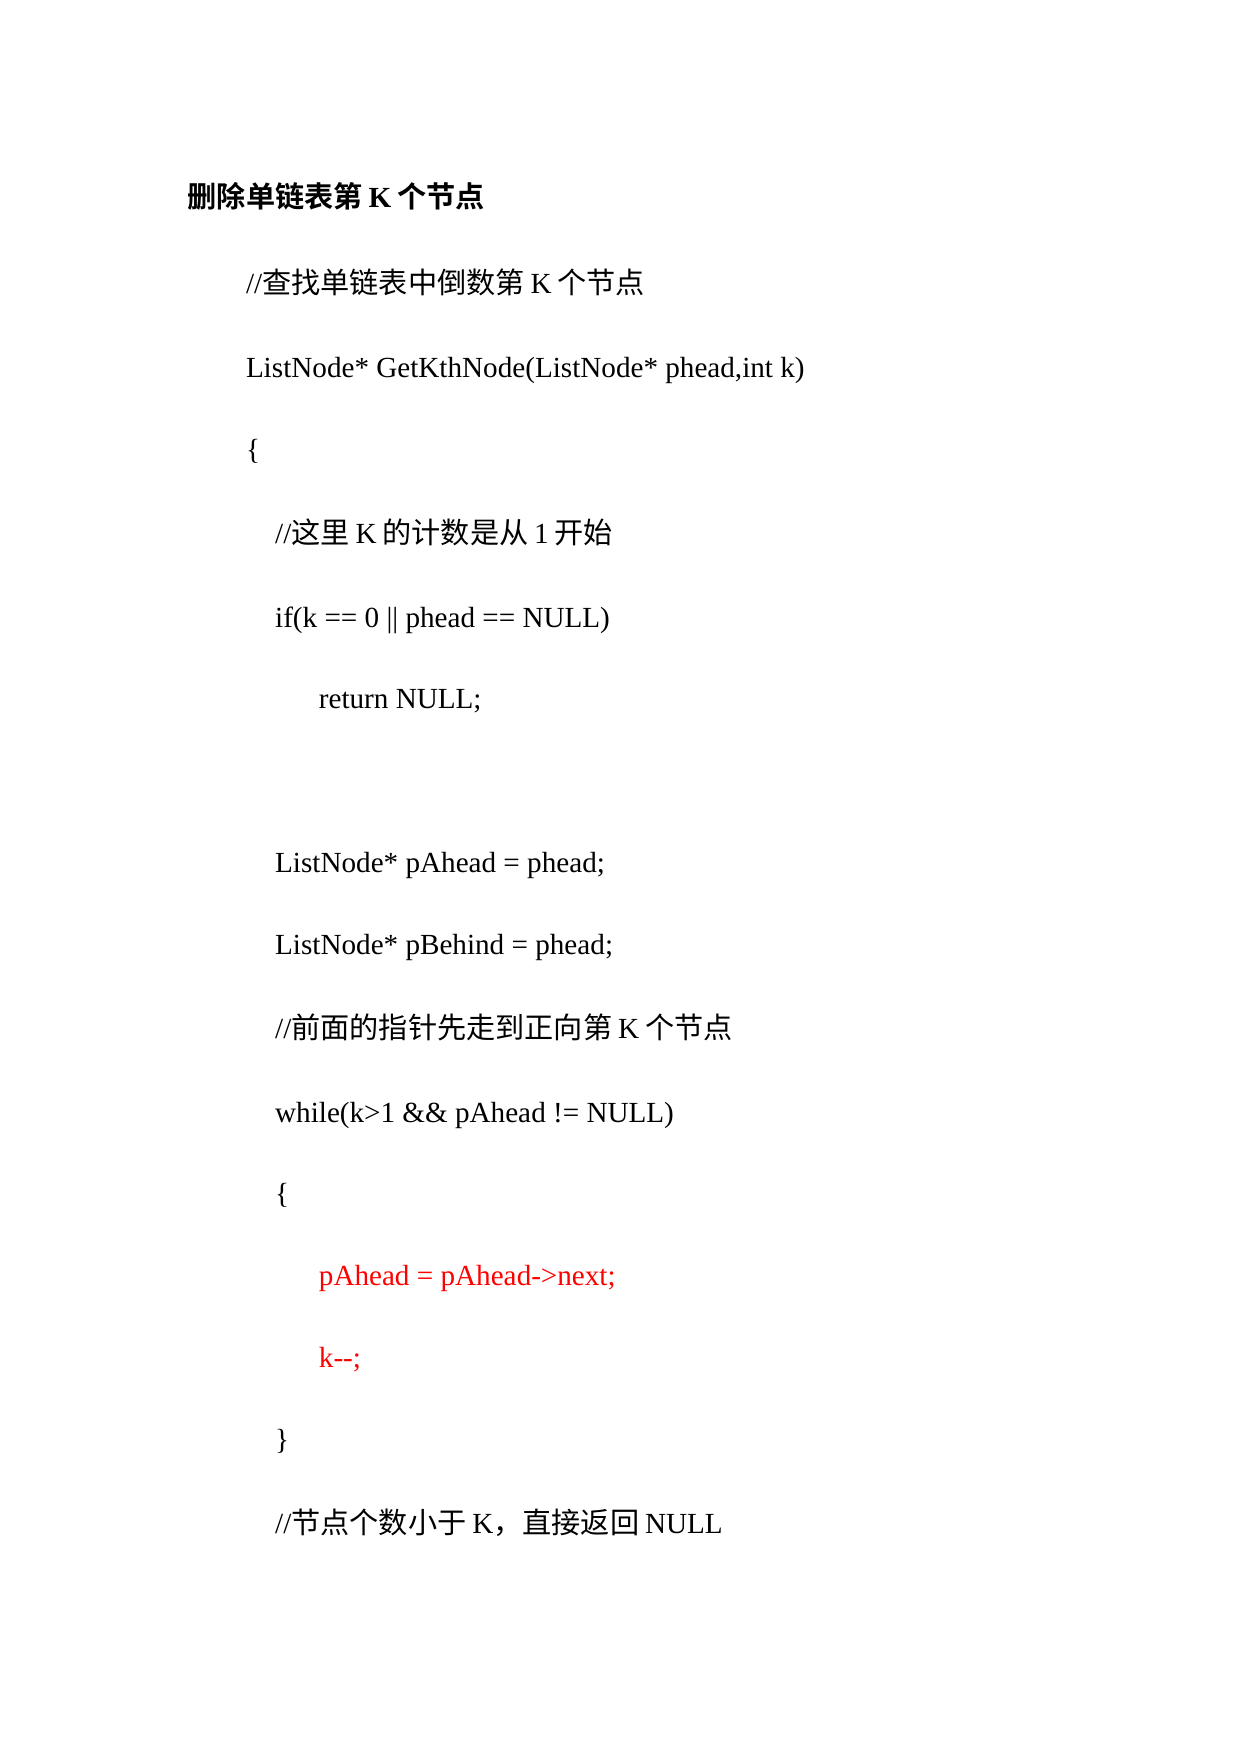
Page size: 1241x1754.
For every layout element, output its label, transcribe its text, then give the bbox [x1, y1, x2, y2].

subtitle 删除单链表第K个节点 [187, 162, 1053, 227]
text if(k == 0 || phead == NULL) [246, 584, 1053, 649]
text ListNode* pAhead = phead; [246, 829, 1053, 894]
text //查找单链表中倒数第K个节点 [246, 248, 1053, 313]
text while(k>1 && pAhead != NULL) [246, 1079, 1053, 1144]
text //前面的指针先走到正向第K个节点 [246, 993, 1053, 1058]
text //节点个数小于K，直接返回NULL [246, 1488, 1053, 1553]
text } [246, 1406, 1053, 1471]
text { [246, 1161, 1053, 1226]
text return NULL; [246, 666, 1053, 731]
text //这里K的计数是从1开始 [246, 498, 1053, 563]
text { [246, 416, 1053, 481]
text k--; [246, 1324, 1053, 1389]
text ListNode* pBehind = phead; [246, 911, 1053, 976]
text pAhead = pAhead->next; [246, 1242, 1053, 1307]
text ListNode* GetKthNode(ListNode* phead,int k) [246, 334, 1053, 399]
